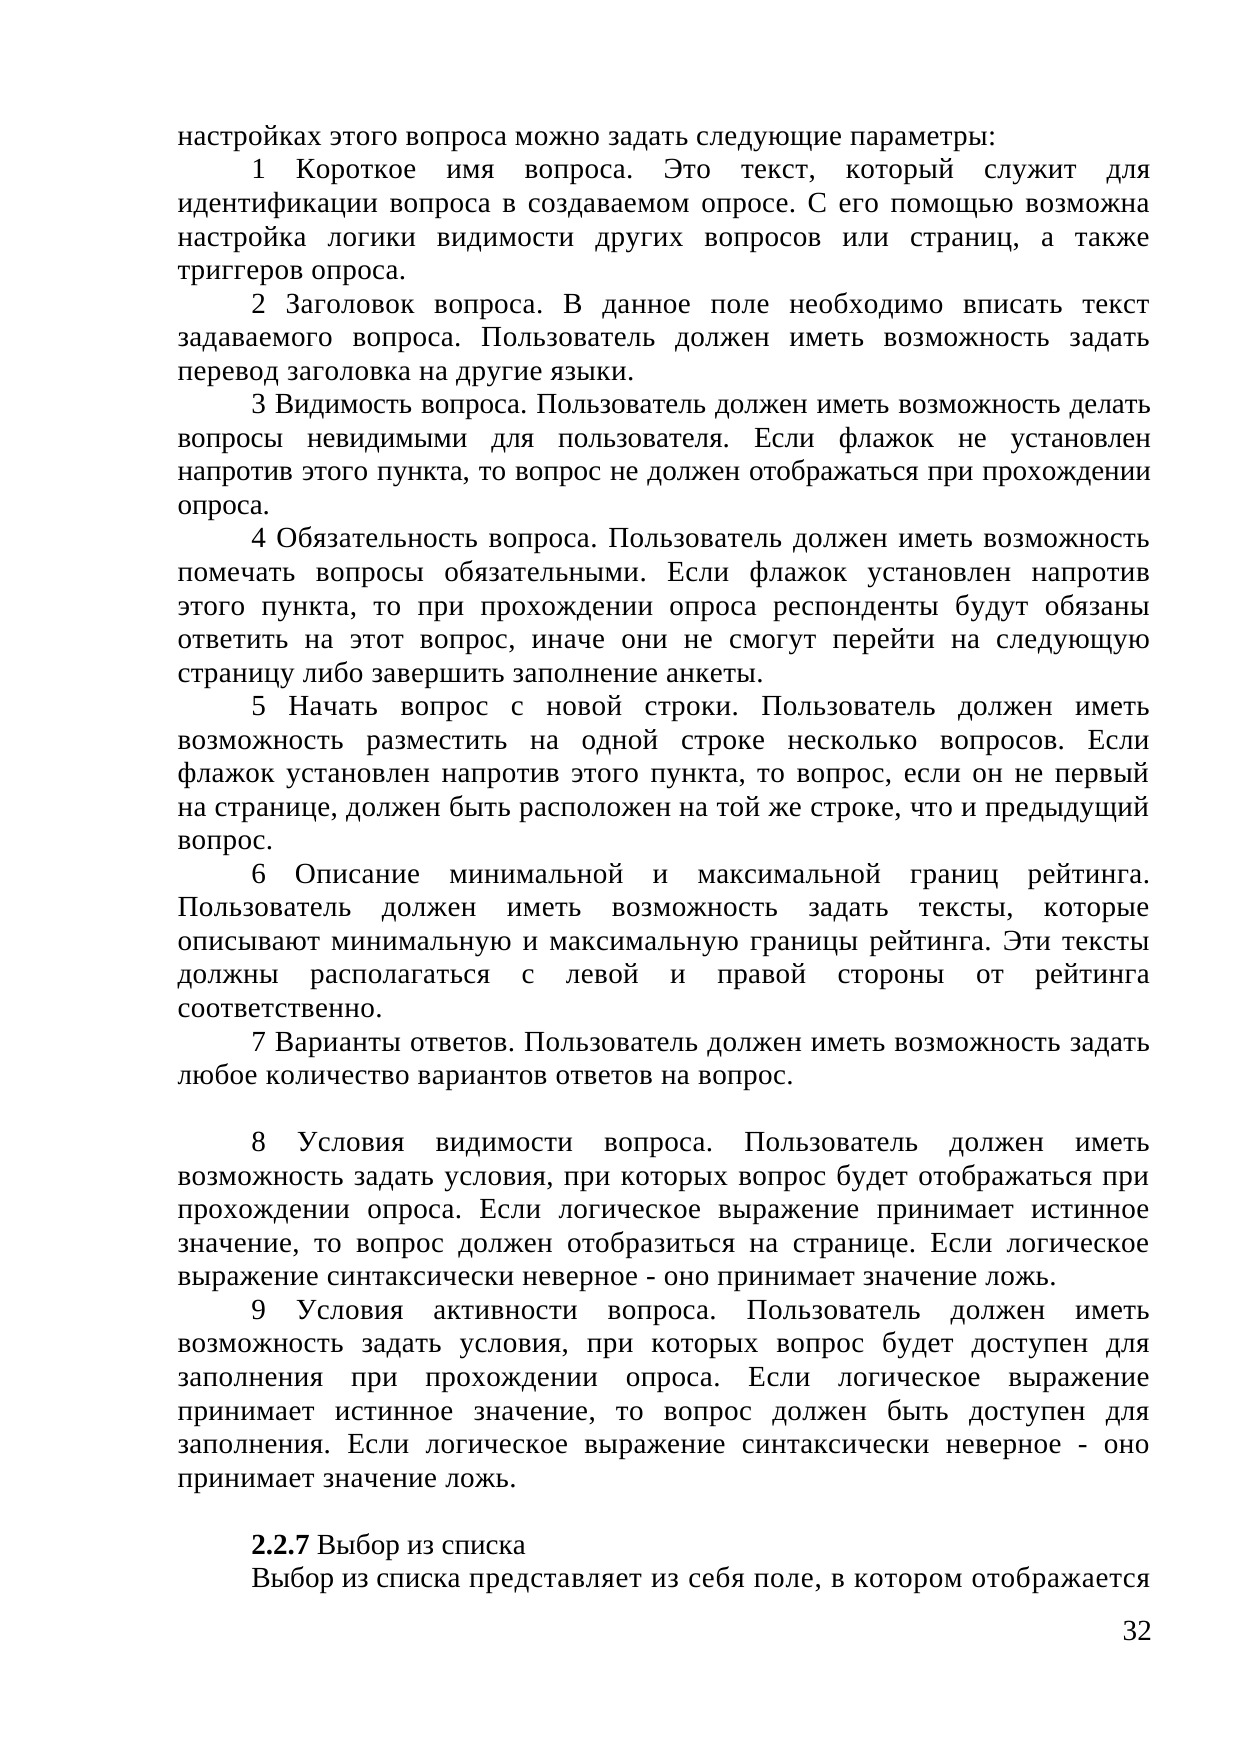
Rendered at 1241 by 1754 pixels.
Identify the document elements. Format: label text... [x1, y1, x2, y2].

text 4 Обязательность вопроса. Пользователь должен иметь возможность помечать вопросы обязательными. Если флажок установлен напротив этого пункта, то при прохождении опроса респонденты будут обязаны ответить на этот вопрос, иначе они не смогут перейти на следующую страницу либо завершить заполнение анкеты. [177, 521, 1152, 688]
text 2.2.7 Выбор из списка [177, 1527, 1152, 1560]
text 9 Условия активности вопроса. Пользователь должен иметь возможность задать условия, при которых вопрос будет доступен для заполнения при прохождении опроса. Если логическое выражение принимает истинное значение, то вопрос должен быть доступен для заполнения. Если логическое выражение синтаксически неверное - оно принимает значение ложь. [177, 1292, 1152, 1493]
text 8 Условия видимости вопроса. Пользователь должен иметь возможность задать условия, при которых вопрос будет отображаться при прохождении опроса. Если логическое выражение принимает истинное значение, то вопрос должен отобразиться на странице. Если логическое выражение синтаксически неверное - оно принимает значение ложь. [177, 1124, 1152, 1292]
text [177, 118, 1152, 152]
text 2 Заголовок вопроса. В данное поле необходимо вписать текст задаваемого вопроса. Пользователь должен иметь возможность задать перевод заголовка на другие языки. [177, 286, 1152, 386]
text 5 Начать вопрос с новой строки. Пользователь должен иметь возможность разместить на одной строке несколько вопросов. Если флажок установлен напротив этого пункта, то вопрос, если он не первый на странице, должен быть расположен на той же строке, что и предыдущий вопрос. [177, 688, 1152, 856]
text 6 Описание минимальной и максимальной границ рейтинга. Пользователь должен иметь возможность задать тексты, которые описывают минимальную и максимальную границы рейтинга. Эти тексты должны располагаться с левой и правой стороны от рейтинга соответственно. [177, 856, 1152, 1024]
text 3 Видимость вопроса. Пользователь должен иметь возможность делать вопросы невидимыми для пользователя. Если флажок не установлен напротив этого пункта, то вопрос не должен отображаться при прохождении опроса. [177, 386, 1152, 521]
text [177, 1560, 1152, 1594]
text 7 Варианты ответов. Пользователь должен иметь возможность задать любое количество вариантов ответов на вопрос. [177, 1024, 1152, 1091]
text 1 Короткое имя вопроса. Это текст, который служит для идентификации вопроса в создаваемом опросе. С его помощью возможна настройка логики видимости других вопросов или страниц, а также триггеров опроса. [177, 152, 1152, 286]
